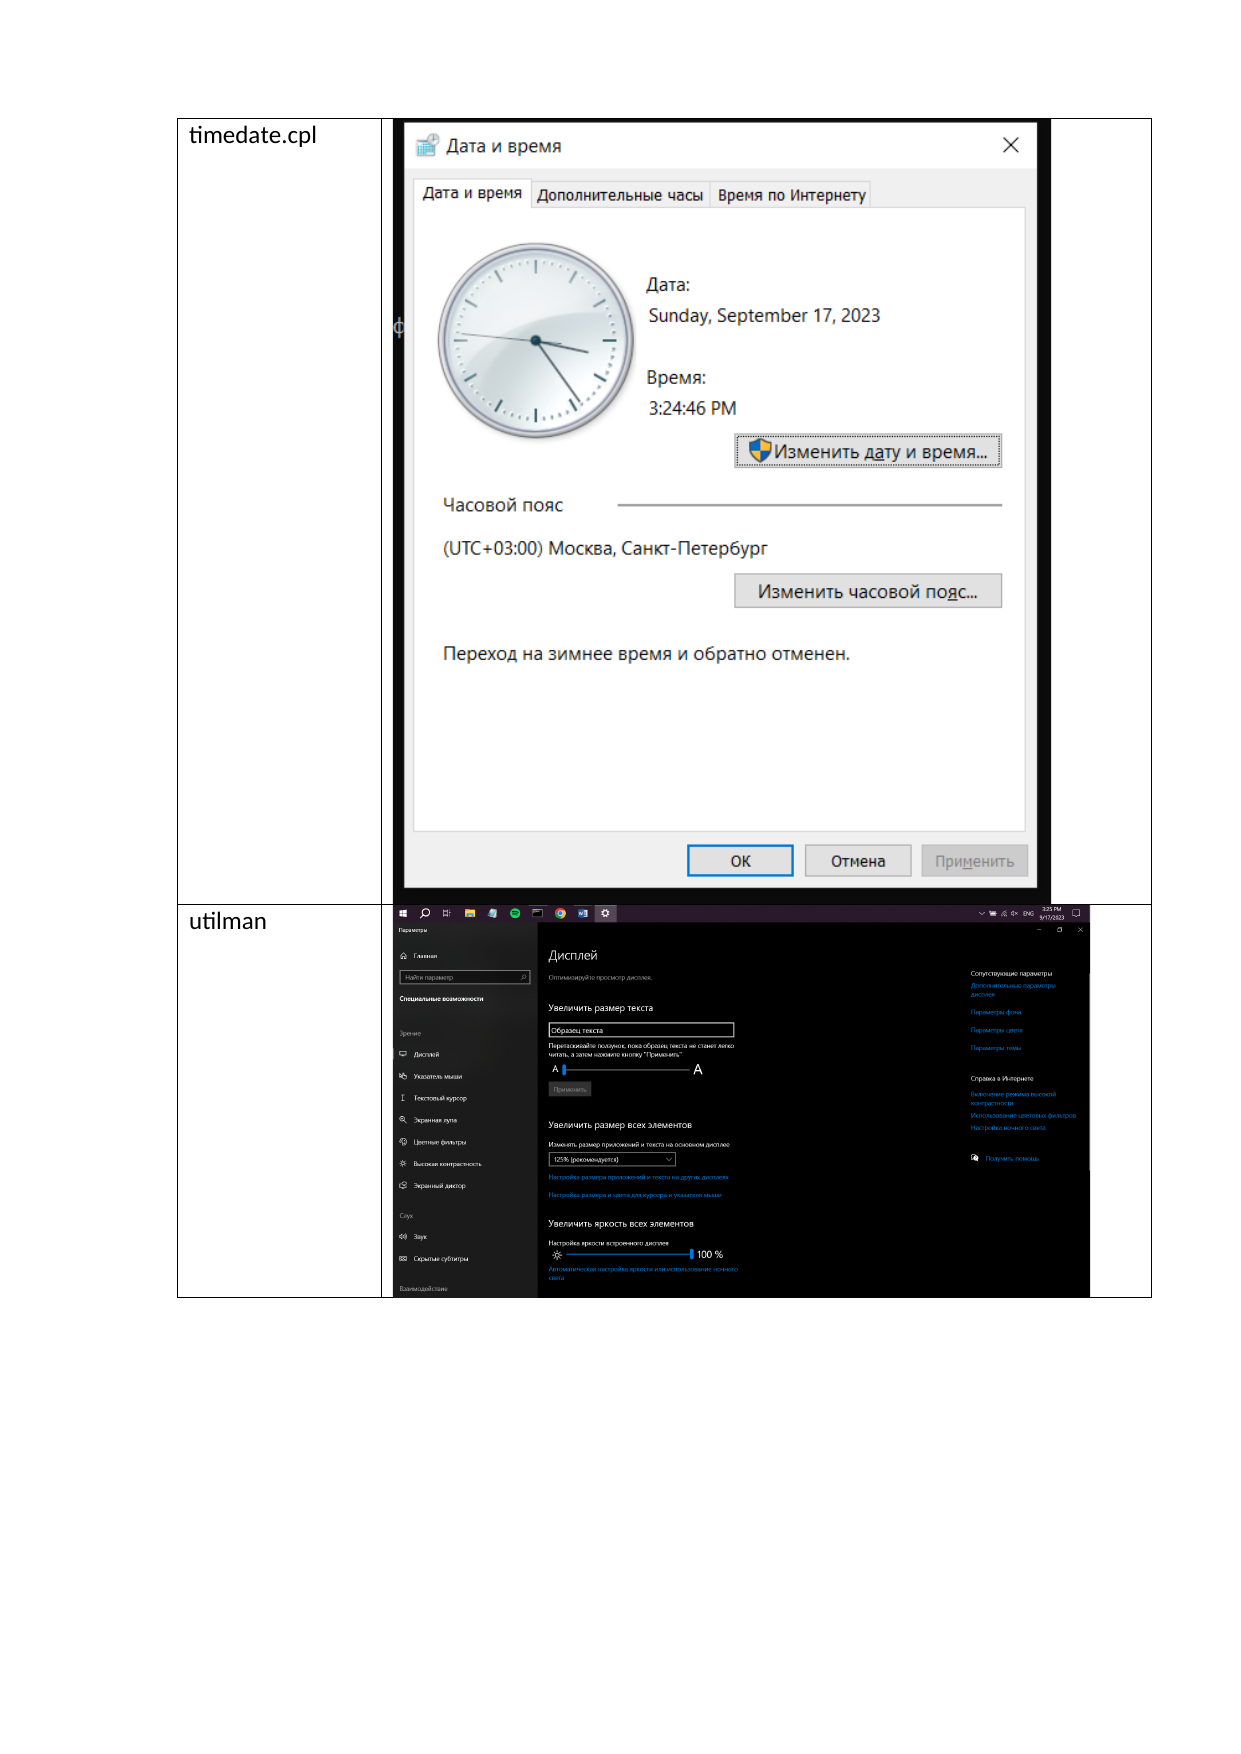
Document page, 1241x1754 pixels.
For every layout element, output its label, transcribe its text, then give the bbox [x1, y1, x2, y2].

picture [392, 119, 1052, 904]
table_cell utilman [178, 905, 381, 1297]
picture [392, 905, 1091, 1298]
table_cell timedate.cpl [178, 119, 381, 904]
table_cell [1091, 905, 1151, 1297]
table_cell [382, 905, 392, 1297]
table_cell [1052, 119, 1151, 904]
table_cell [382, 119, 392, 904]
